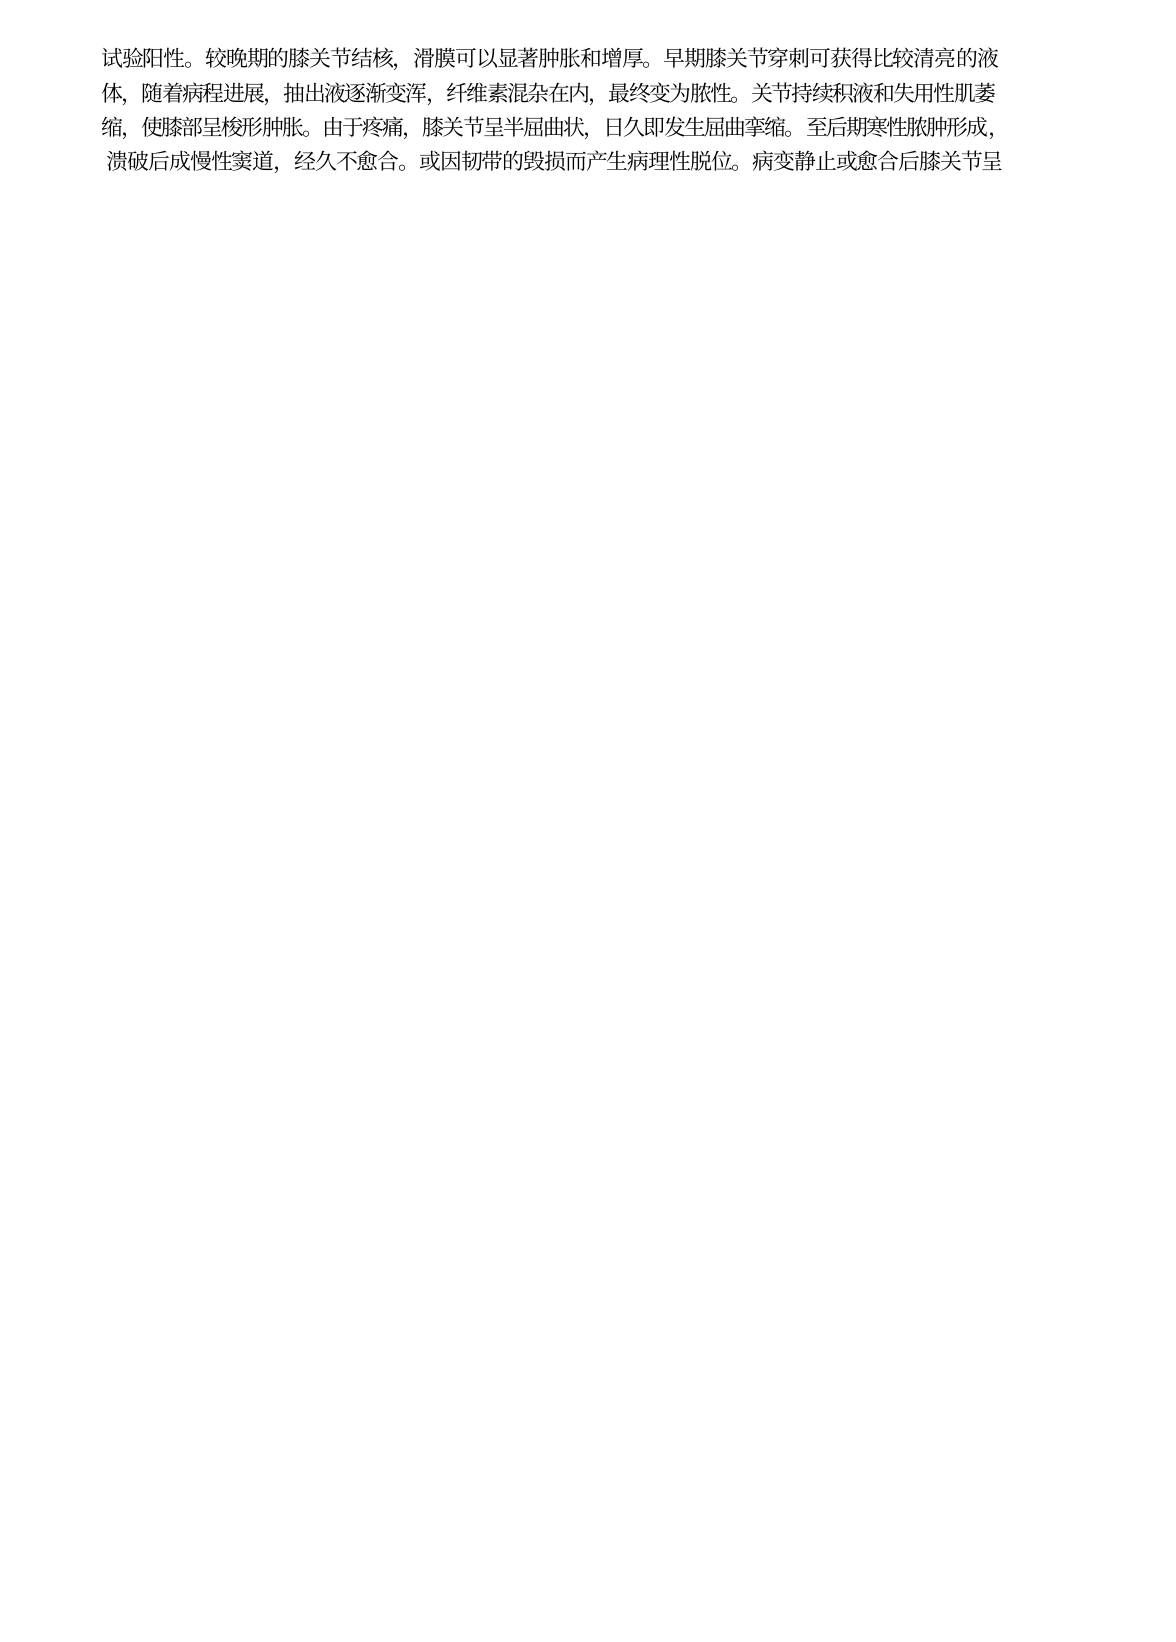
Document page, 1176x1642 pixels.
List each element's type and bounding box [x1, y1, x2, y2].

text [101, 42, 1005, 176]
